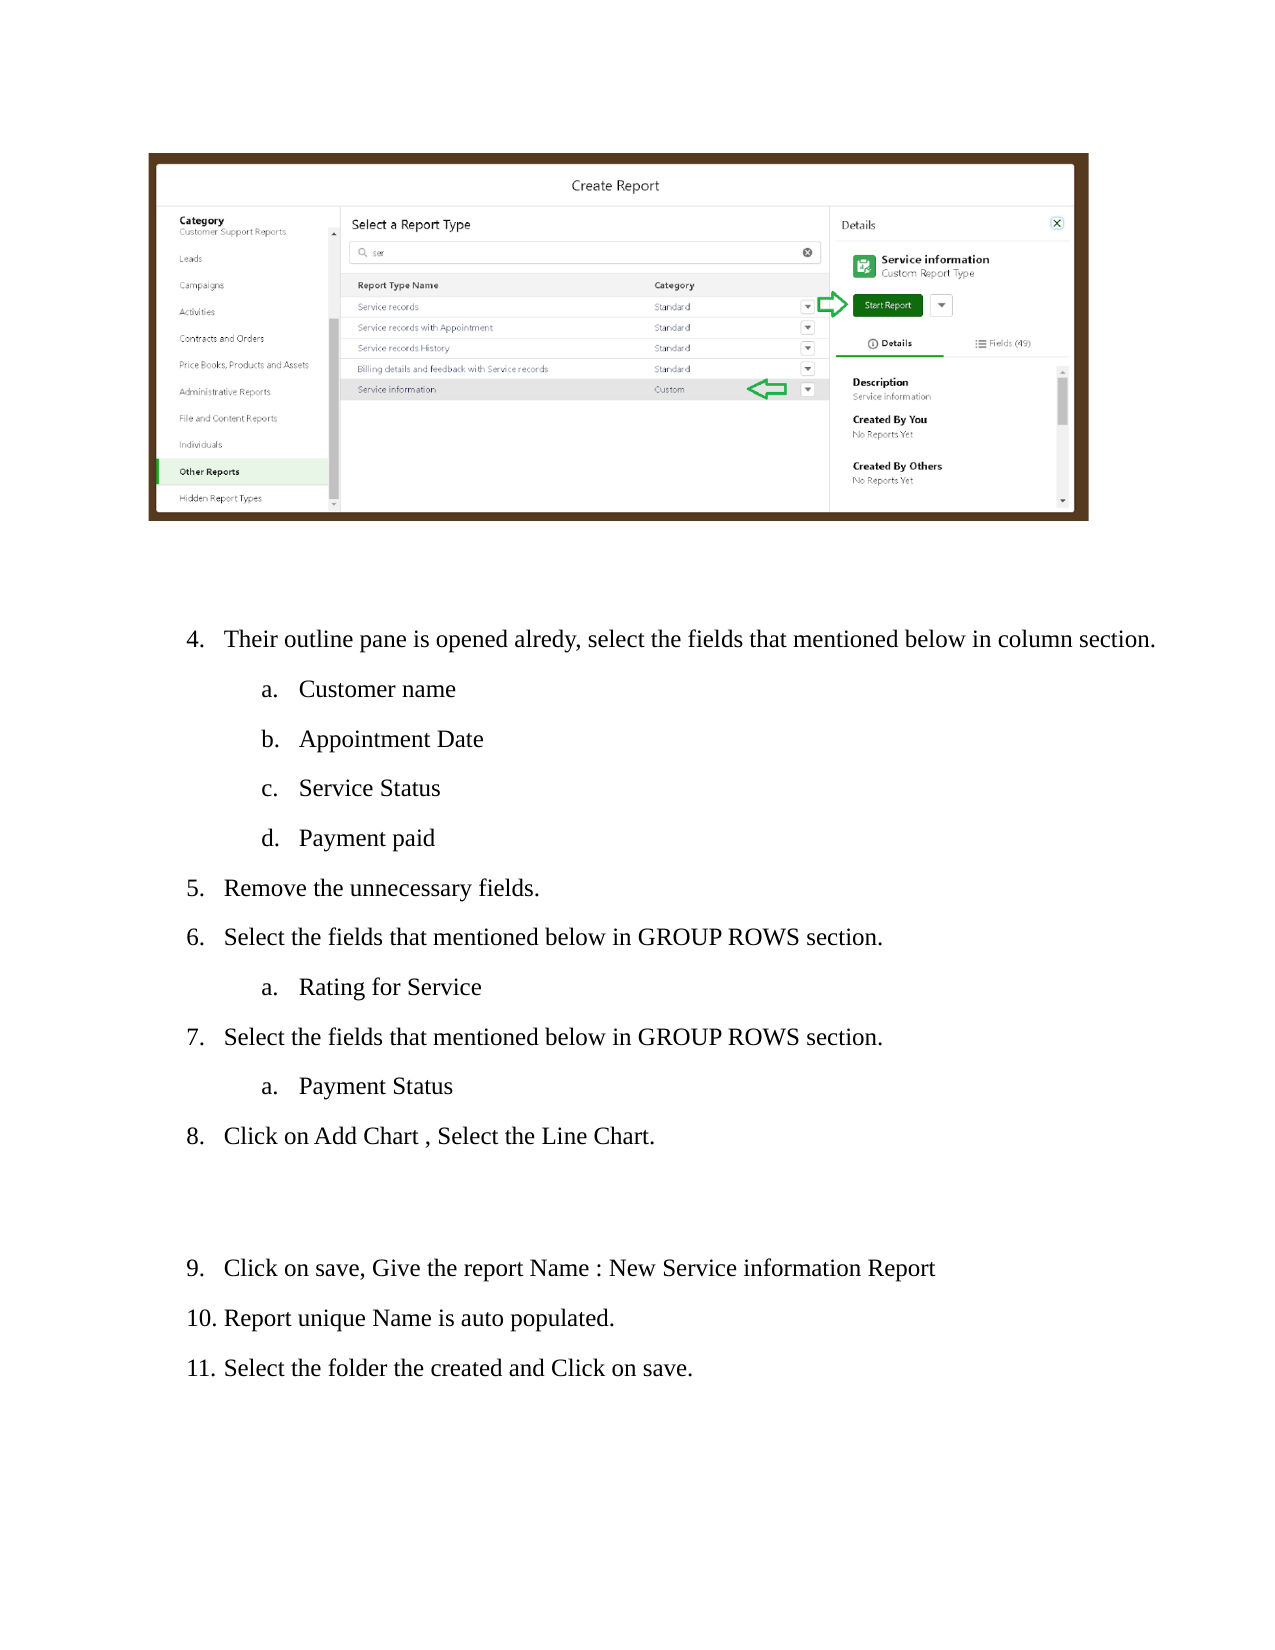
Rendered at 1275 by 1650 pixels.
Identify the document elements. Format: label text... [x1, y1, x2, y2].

list Appointment Date [261, 724, 1207, 752]
list Payment paid [261, 823, 1207, 852]
picture [148, 153, 1089, 521]
list Service Status [261, 773, 1207, 802]
list Payment Status [261, 1071, 1207, 1100]
list Click on Add Chart , Select the Line Chart. [186, 1121, 1207, 1150]
list Report unique Name is auto populated. [186, 1303, 1207, 1332]
list Select the fields that mentioned below in GROUP ROWS section. [186, 922, 1207, 951]
list Rating for Service [261, 972, 1207, 1001]
list Click on save, Give the report Name : New Service information Report [186, 1253, 1207, 1282]
list Their outline pane is opened alredy, select the fields that mentioned below in column section. [186, 624, 1207, 653]
list Select the fields that mentioned below in GROUP ROWS section. [186, 1022, 1207, 1051]
list Select the folder the created and Click on save. [186, 1353, 1207, 1382]
list Remove the unnecessary fields. [186, 873, 1207, 901]
list Customer name [261, 674, 1207, 703]
